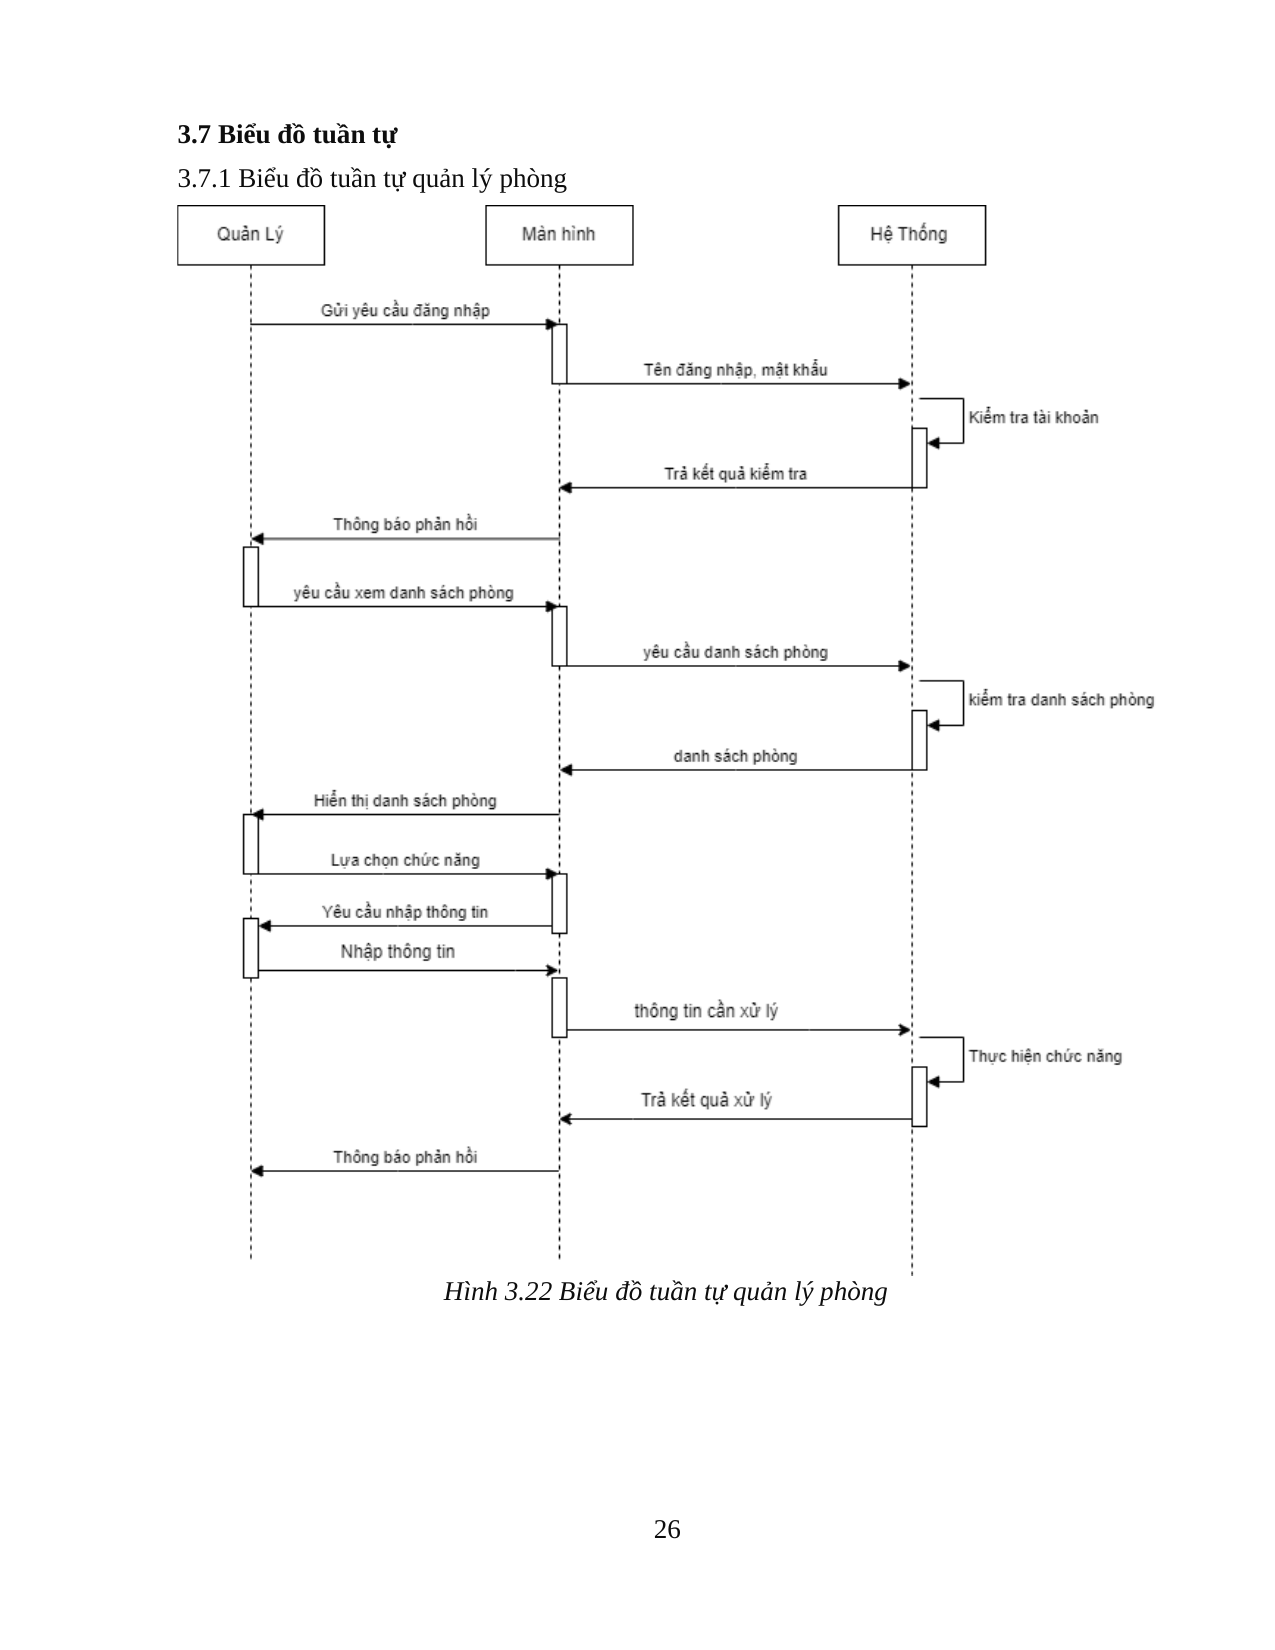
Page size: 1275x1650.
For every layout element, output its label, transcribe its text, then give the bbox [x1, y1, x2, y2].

picture [177, 205, 1157, 1276]
subtitle 3.7 Biểu đồ tuần tự [177, 118, 1157, 149]
subtitle 3.7.1 Biểu đồ tuần tự quản lý phòng [177, 162, 1157, 193]
